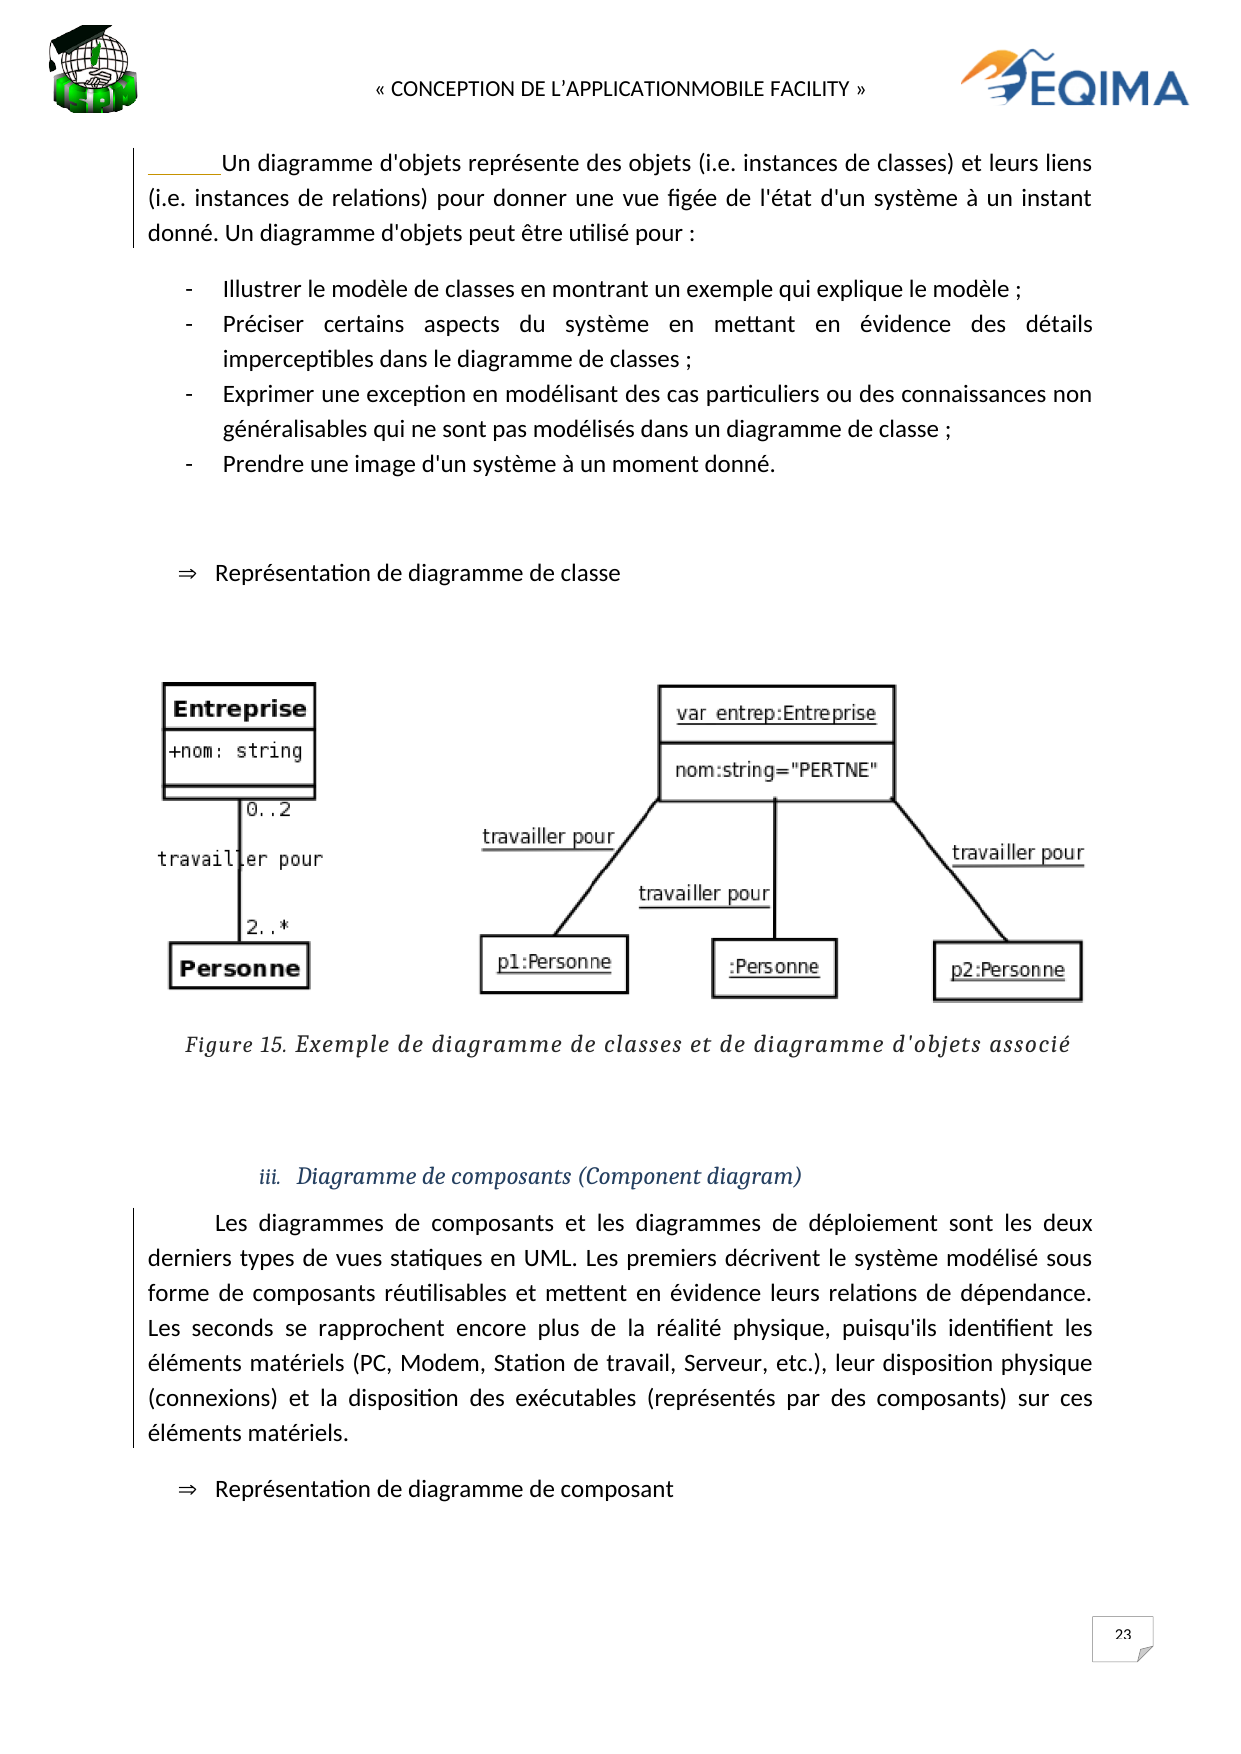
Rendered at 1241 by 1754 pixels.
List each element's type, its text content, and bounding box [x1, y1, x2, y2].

picture [961, 48, 1191, 105]
subtitle Diagramme de composants (Component diagram) [259, 1162, 1093, 1191]
list Préciser certains aspects du système en mettant en évidence des détails imperceptibles dans le diagramme de classes ; [185, 308, 1093, 374]
text Un diagramme d'objets représente des objets (i.e. instances de classes) et leurs liens (i.e. instances de relations) pour donner une vue figée de l'état d'un système à un instant donné. Un diagramme d'objets peut être utilisé pour : [148, 148, 1093, 248]
list Représentation de diagramme de classe [177, 557, 1093, 588]
text Les diagrammes de composants et les diagrammes de déploiement sont les deux derniers types de vues statiques en UML. Les premiers décrivent le système modélisé sous forme de composants réutilisables et mettent en évidence leurs relations de dépendance. Les seconds se rapprochent encore plus de la réalité physique, puisqu'ils identifient les éléments matériels (PC, Modem, Station de travail, Serveur, etc.), leur disposition physique (connexions) et la disposition des exécutables (représentés par des composants) sur ces éléments matériels. [148, 1208, 1093, 1448]
list Représentation de diagramme de composant [177, 1473, 1093, 1504]
list Illustrer le modèle de classes en montrant un exemple qui explique le modèle ; [185, 273, 1093, 304]
list Prendre une image d'un système à un moment donné. [185, 448, 1093, 479]
picture [147, 666, 1092, 1006]
list Exprimer une exception en modélisant des cas particuliers ou des connaissances non généralisables qui ne sont pas modélisés dans un diagramme de classe ; [185, 378, 1093, 444]
subtitle Exemple de diagramme de classes et de diagramme d'objets associé [185, 1030, 1093, 1059]
picture [48, 25, 138, 113]
